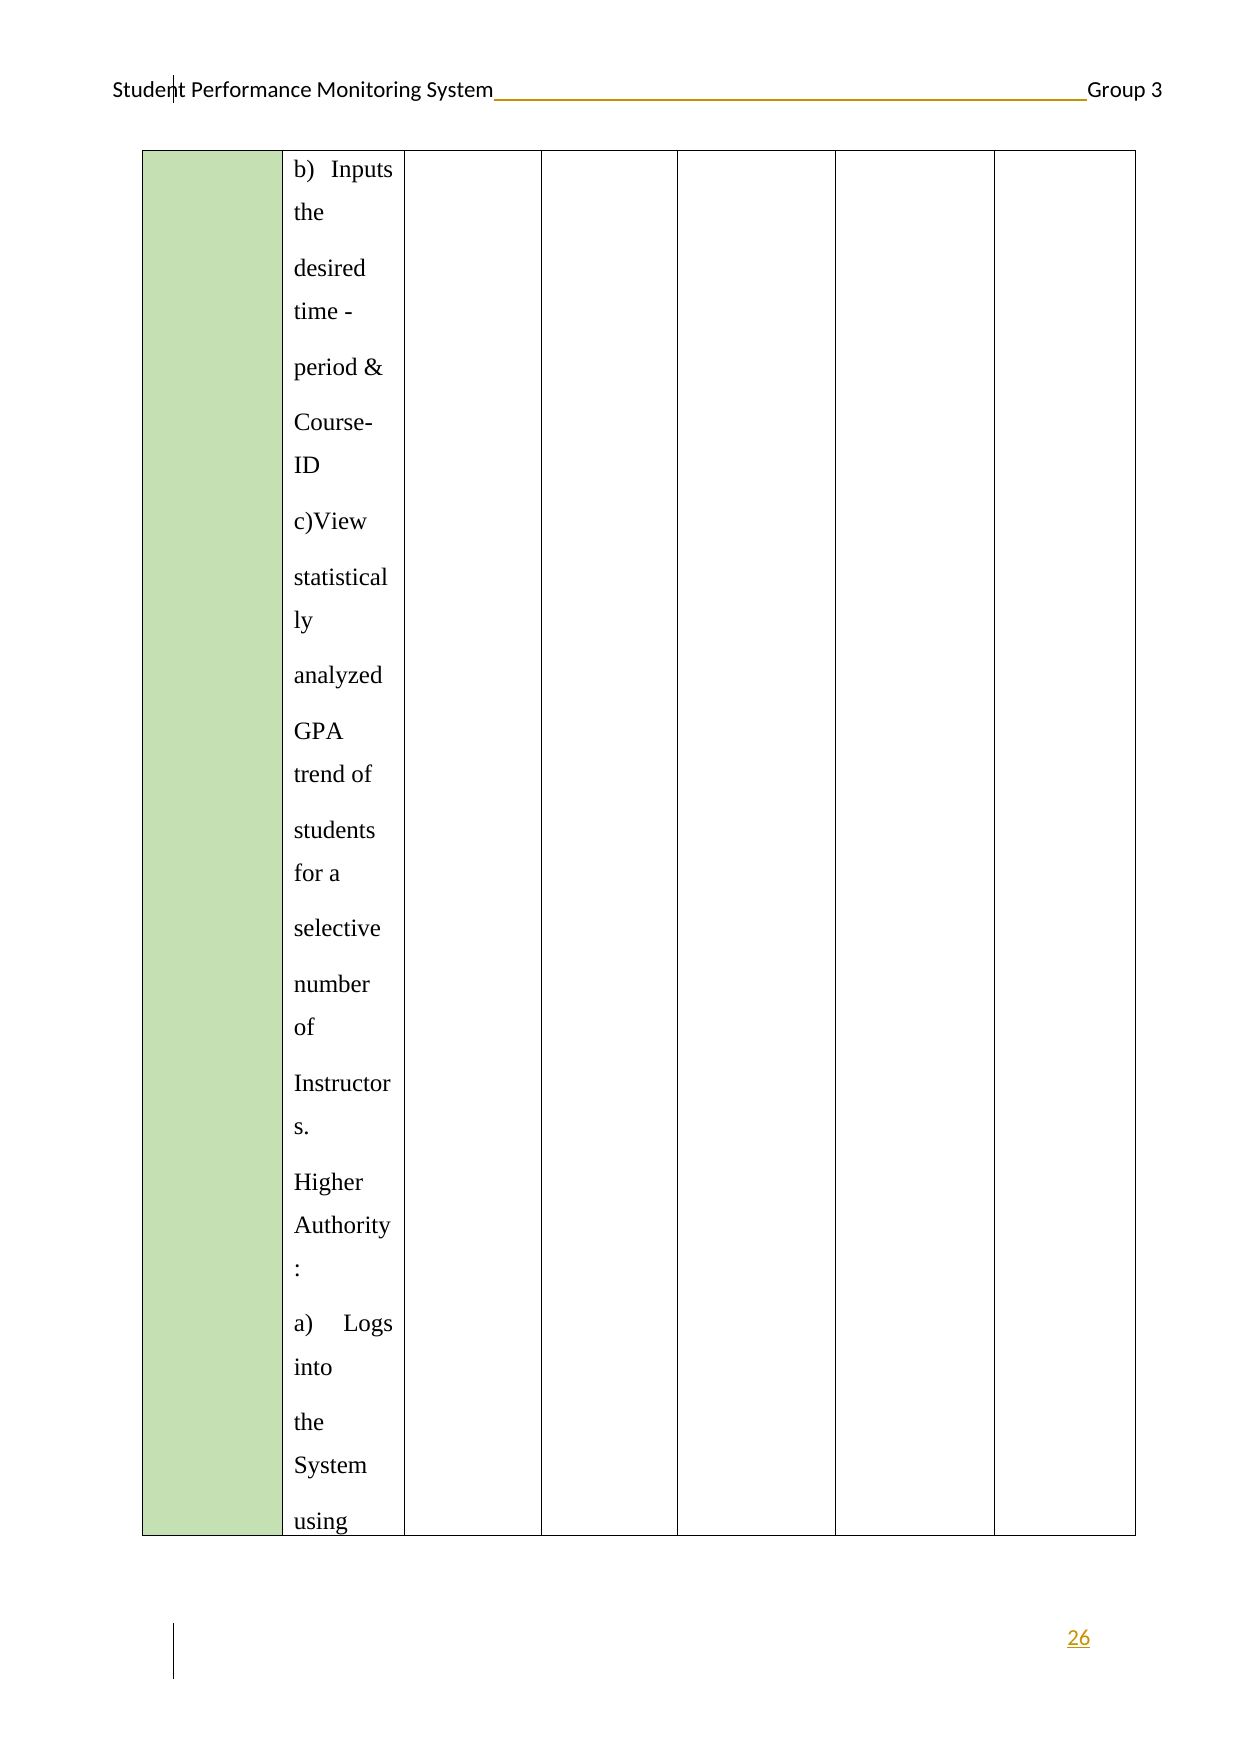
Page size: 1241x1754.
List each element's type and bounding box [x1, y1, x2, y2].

table_cell [678, 151, 835, 1535]
table_cell [995, 151, 1135, 1535]
table_cell [836, 151, 994, 1535]
table_cell [143, 151, 282, 1535]
table_cell [405, 151, 541, 1535]
table_cell [542, 151, 677, 1535]
table_cell [283, 151, 404, 1535]
